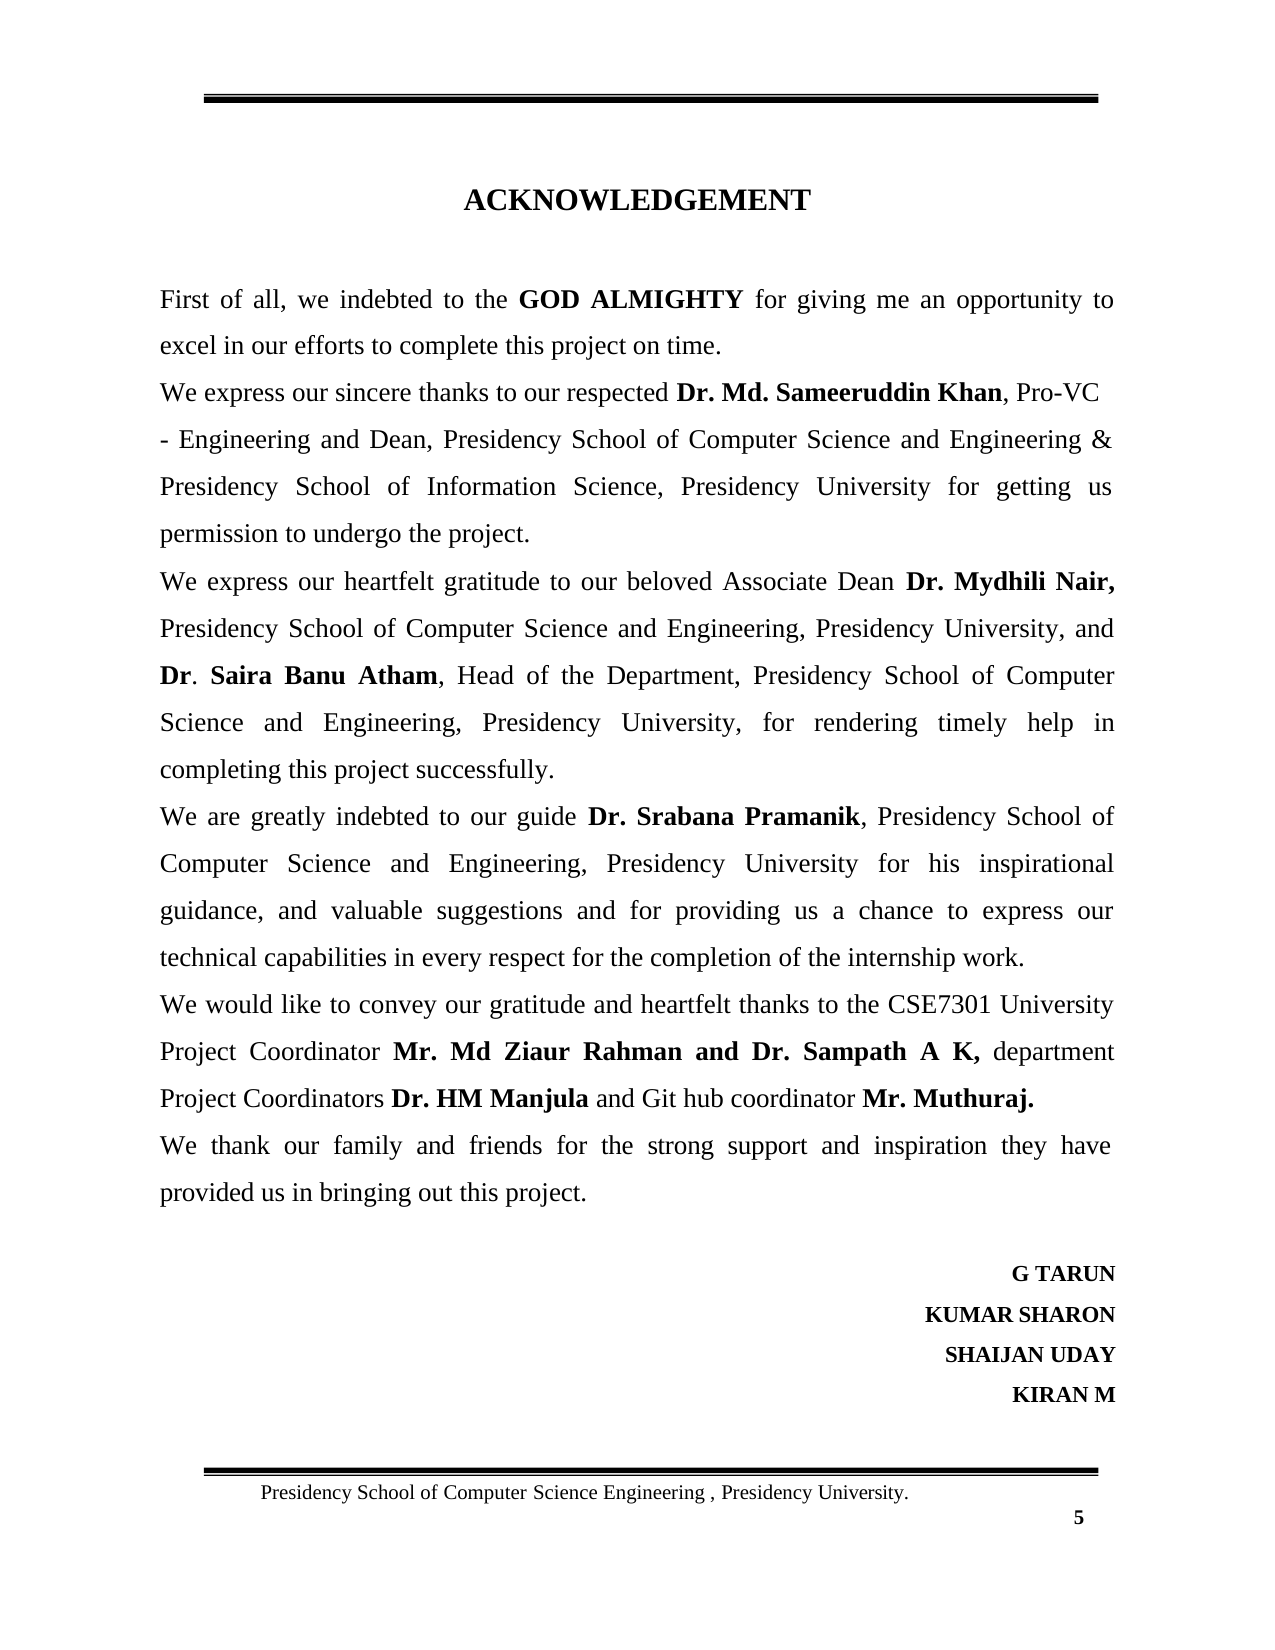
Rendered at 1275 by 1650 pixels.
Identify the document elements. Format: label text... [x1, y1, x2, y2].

text We are greatly indebted to our guide Dr. Srabana Pramanik, Presidency School of Computer Science and Engineering, Presidency University for his inspirational guidance, and valuable suggestions and for providing us a chance to express our technical capabilities in every respect for the completion of the internship work. [159, 800, 1114, 972]
text G TARUN KUMAR SHARON SHAIJAN UDAY KIRAN M [912, 1260, 1116, 1408]
text We would like to convey our gratitude and heartfelt thanks to the CSE7301 University Project Coordinator Mr. Md Ziaur Rahman and Dr. Sampath A K, department Project Coordinators Dr. HM Manjula and Git hub coordinator Mr. Muthuraj. [159, 988, 1115, 1113]
text First of all, we indebted to the GOD ALMIGHTY for giving me an opportunity to excel in our efforts to complete this project on time. [159, 283, 1114, 360]
text We express our sincere thanks to our respected Dr. Md. Sameeruddin Khan, Pro-VC [159, 376, 1125, 407]
text 5 [1074, 1505, 1125, 1529]
text - Engineering and Dean, Presidency School of Computer Science and Engineering & Presidency School of Information Science, Presidency University for getting us permission to undergo the project. [159, 423, 1113, 549]
text Presidency School of Computer Science Engineering , Presidency University. [260, 1469, 1125, 1504]
text We thank our family and friends for the strong support and inspiration they have provided us in bringing out this project. [159, 1129, 1112, 1207]
subtitle ACKNOWLEDGEMENT [463, 181, 1125, 217]
text We express our heartfelt gratitude to our beloved Associate Dean Dr. Mydhili Nair, Presidency School of Computer Science and Engineering, Presidency University, and Dr. Saira Banu Atham, Head of the Department, Presidency School of Computer Science and Engineering, Presidency University, for rendering timely help in completing this project successfully. [159, 565, 1115, 784]
